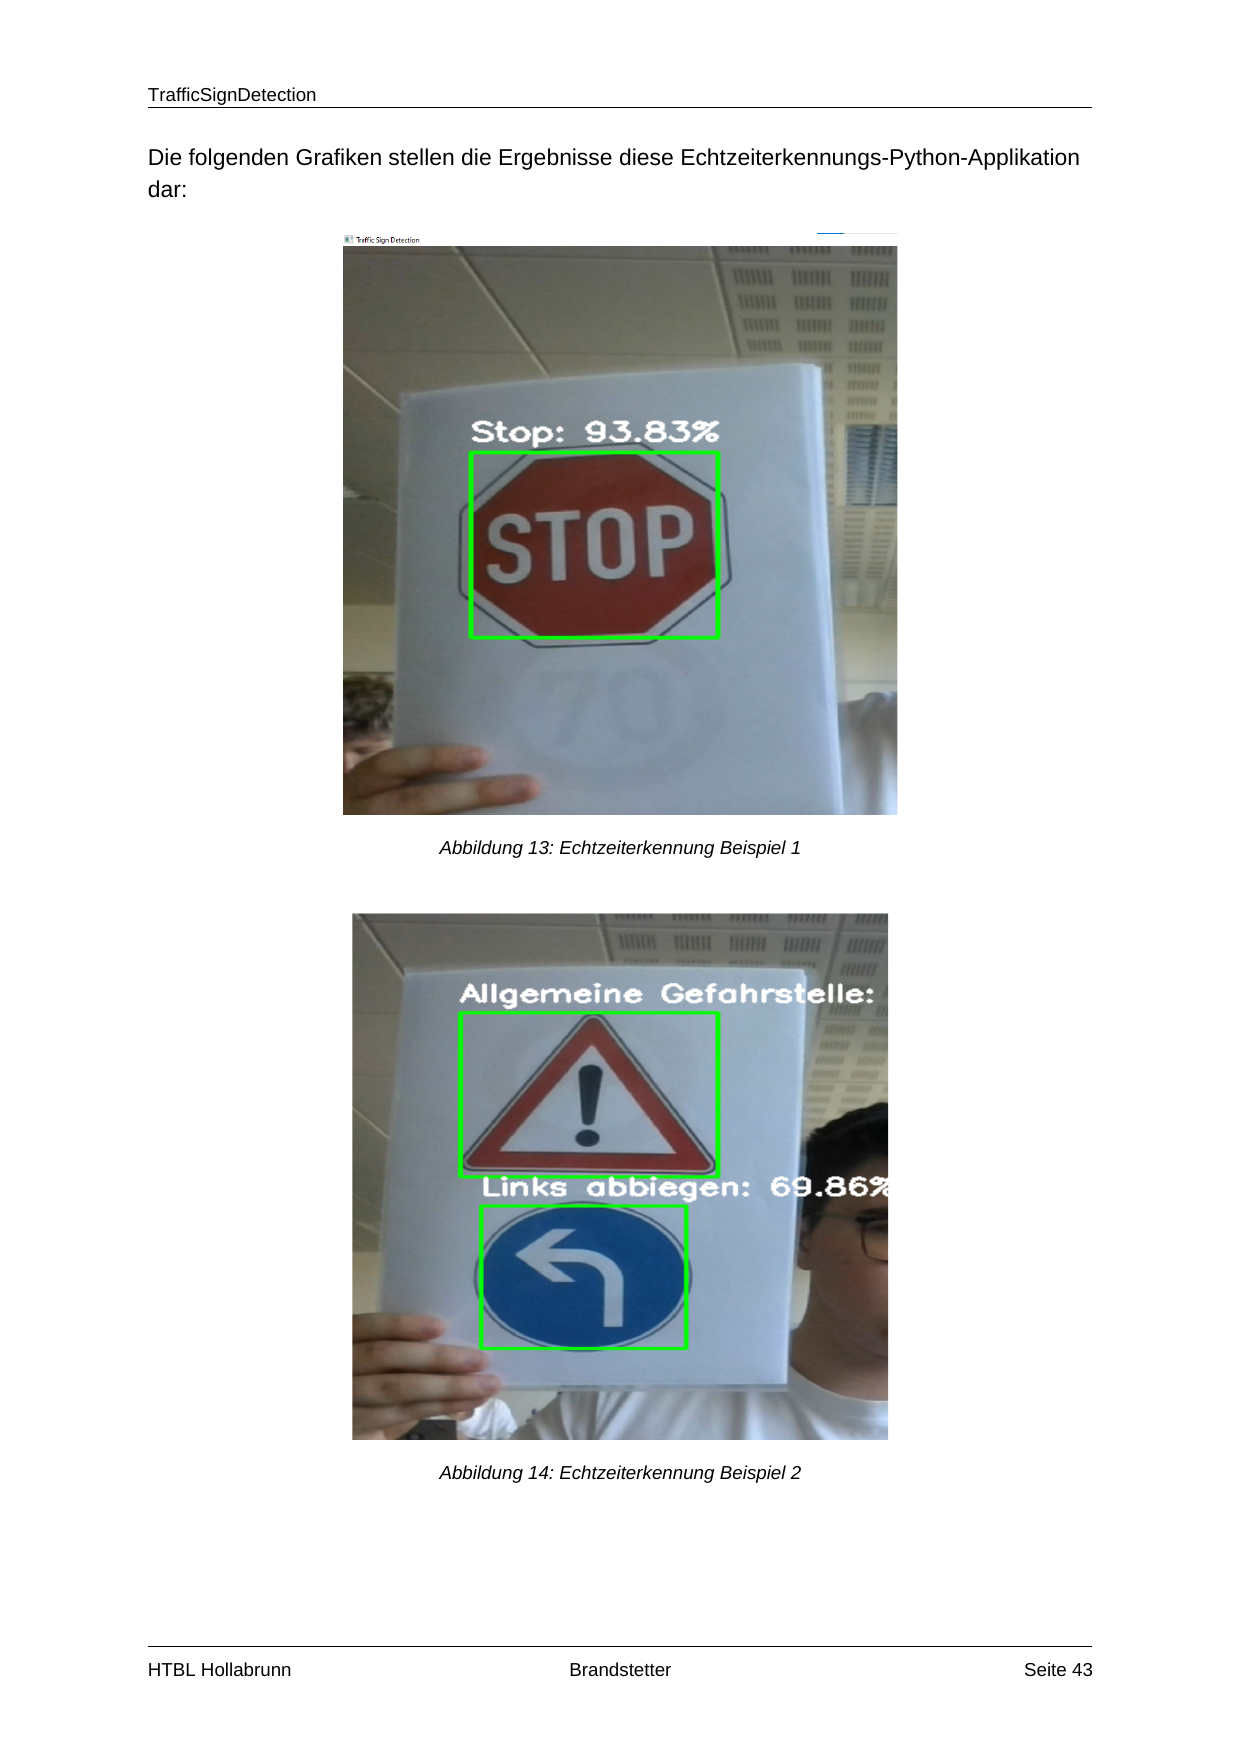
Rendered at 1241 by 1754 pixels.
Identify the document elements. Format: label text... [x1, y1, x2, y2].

text Die folgenden Grafiken stellen die Ergebnisse diese Echtzeiterkennungs-Python-Applikation dar: [148, 139, 1092, 202]
picture [343, 233, 898, 815]
picture [352, 902, 889, 1440]
